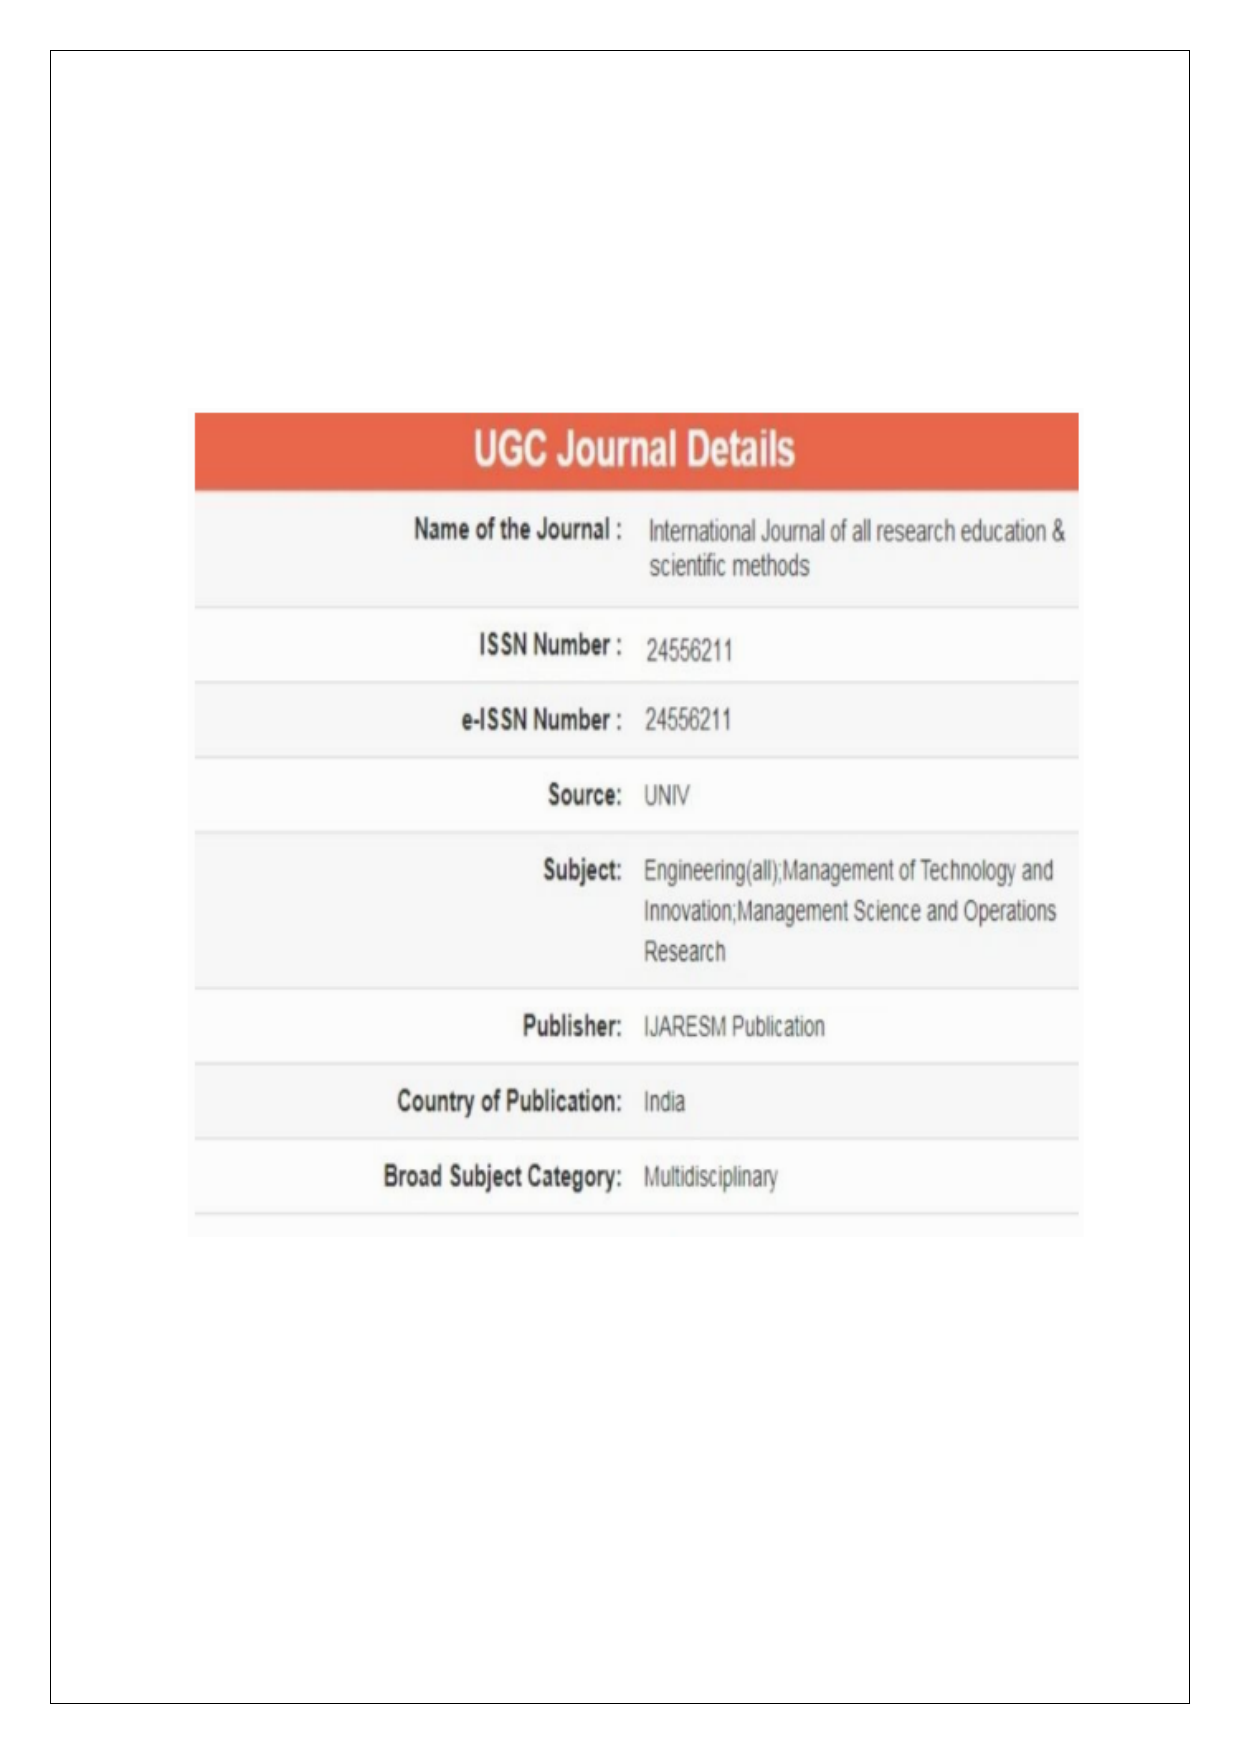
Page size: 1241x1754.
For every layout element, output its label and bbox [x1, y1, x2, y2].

picture [187, 408, 1084, 1237]
